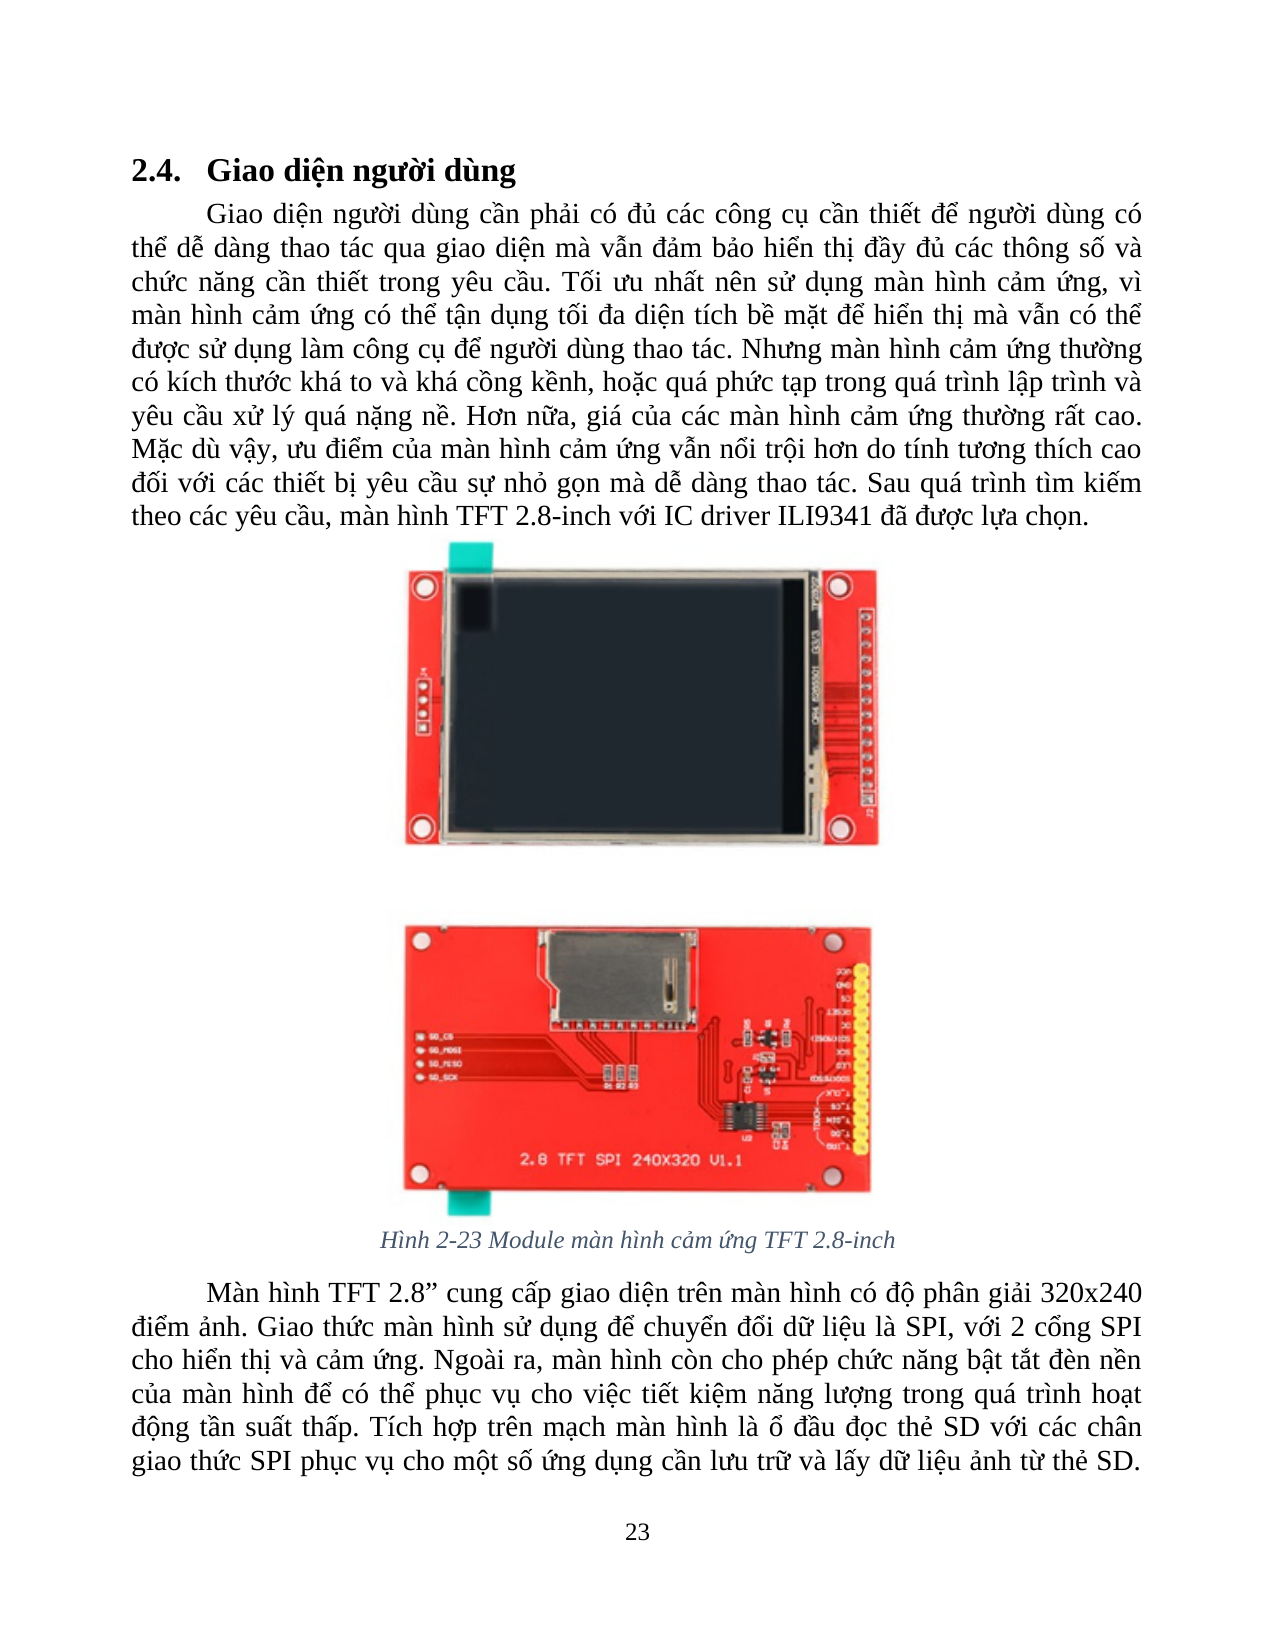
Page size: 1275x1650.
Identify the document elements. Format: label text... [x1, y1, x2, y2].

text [131, 1275, 1144, 1476]
text Giao diện người dùng cần phải có đủ các công cụ cần thiết để người dùng có thể dễ dàng thao tác qua giao diện mà vẫn đảm bảo hiển thị đầy đủ các thông số và chức năng cần thiết trong yêu cầu. Tối ưu nhất nên sử dụng màn hình cảm ứng, vì màn hình cảm ứng có thể tận dụng tối đa diện tích bề mặt để hiển thị mà vẫn có thể được sử dụng làm công cụ để người dùng thao tác. Nhưng màn hình cảm ứng thường có kích thước khá to và khá cồng kềnh, hoặc quá phức tạp trong quá trình lập trình và yêu cầu xử lý quá nặng nề. Hơn nữa, giá của các màn hình cảm ứng thường rất cao. Mặc dù vậy, ưu điểm của màn hình cảm ứng vẫn nổi trội hơn do tính tương thích cao đối với các thiết bị yêu cầu sự nhỏ gọn mà dễ dàng thao tác. Sau quá trình tìm kiếm theo các yêu cầu, màn hình TFT 2.8-inch với IC driver ILI9341 đã được lựa chọn. [131, 197, 1144, 532]
subtitle Giao diện người dùng [131, 150, 1144, 188]
picture [381, 532, 894, 1226]
